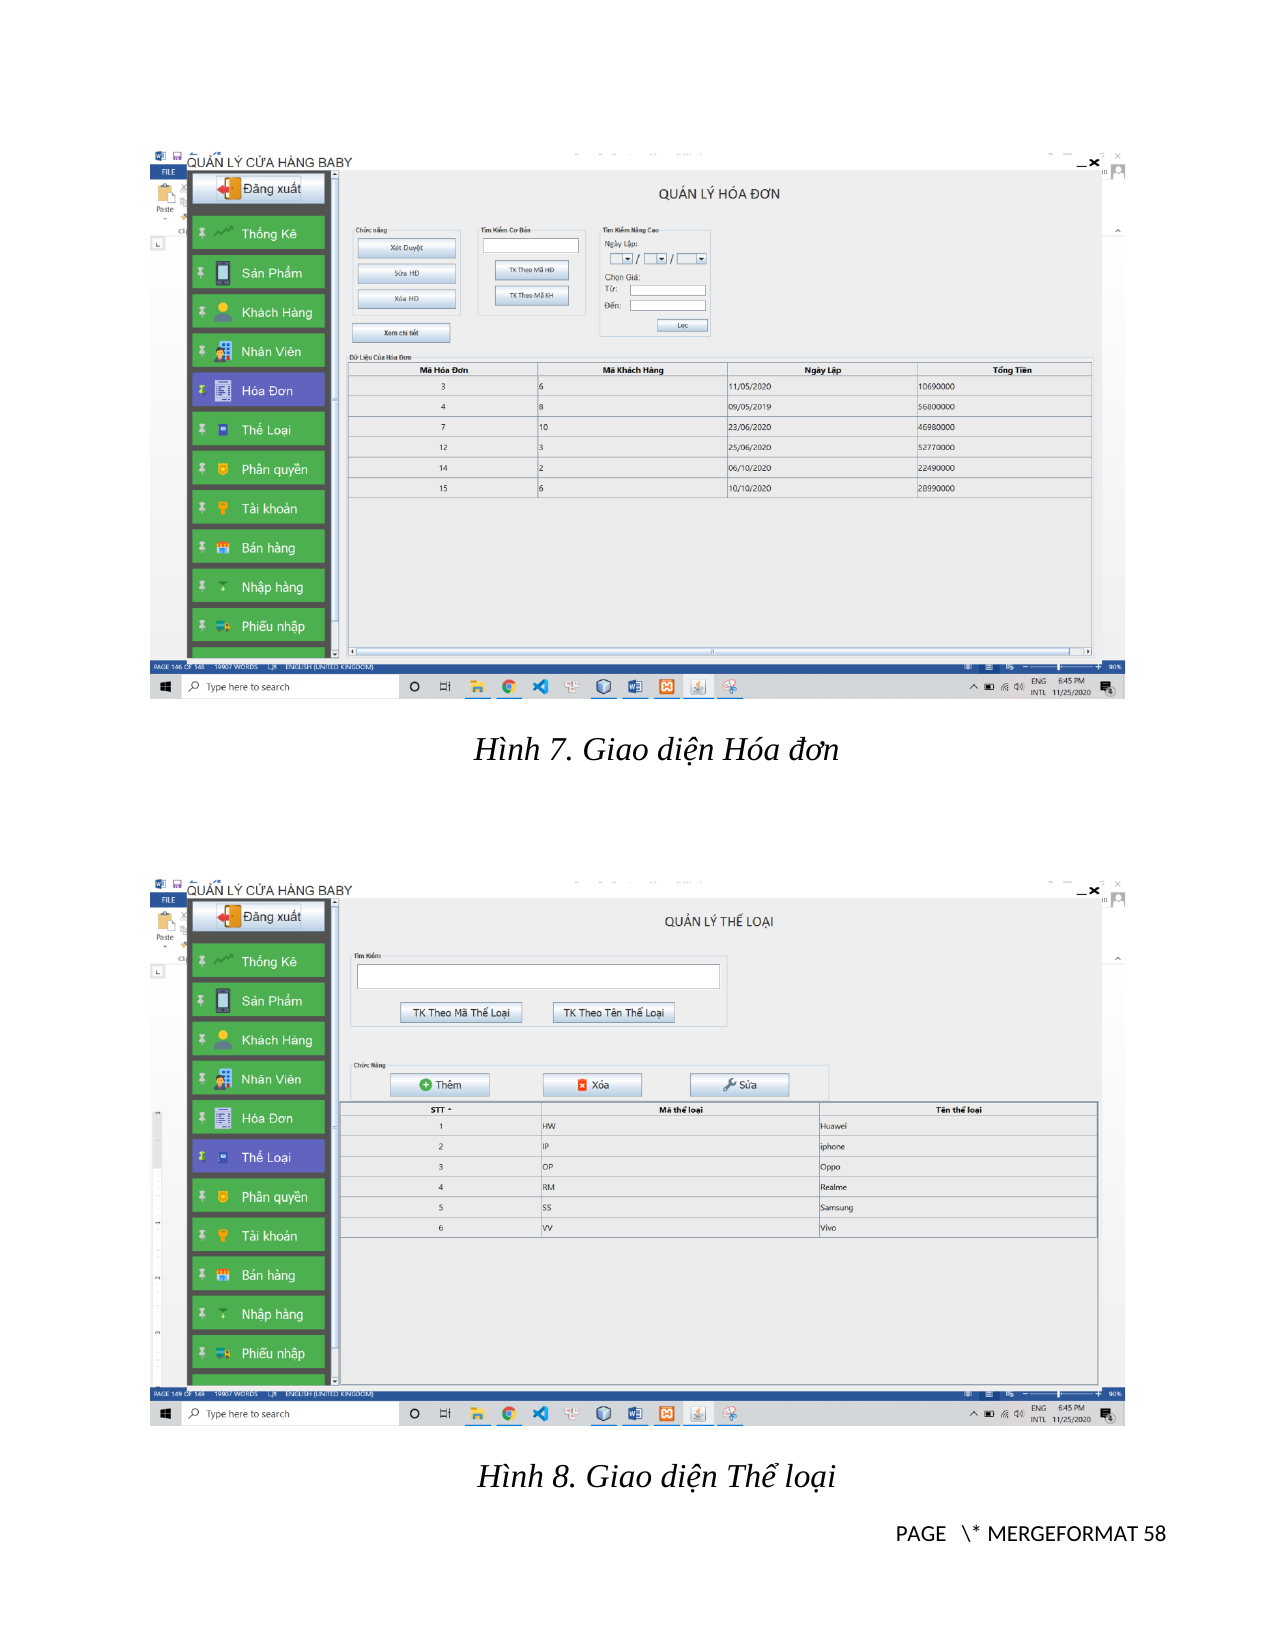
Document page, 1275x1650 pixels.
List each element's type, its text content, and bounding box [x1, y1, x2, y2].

picture [150, 150, 1125, 699]
picture [150, 877, 1125, 1426]
text Hình 8. Giao diện Thể loại [150, 1456, 1167, 1495]
text Hình 7. Giao diện Hóa đơn [150, 729, 1167, 767]
